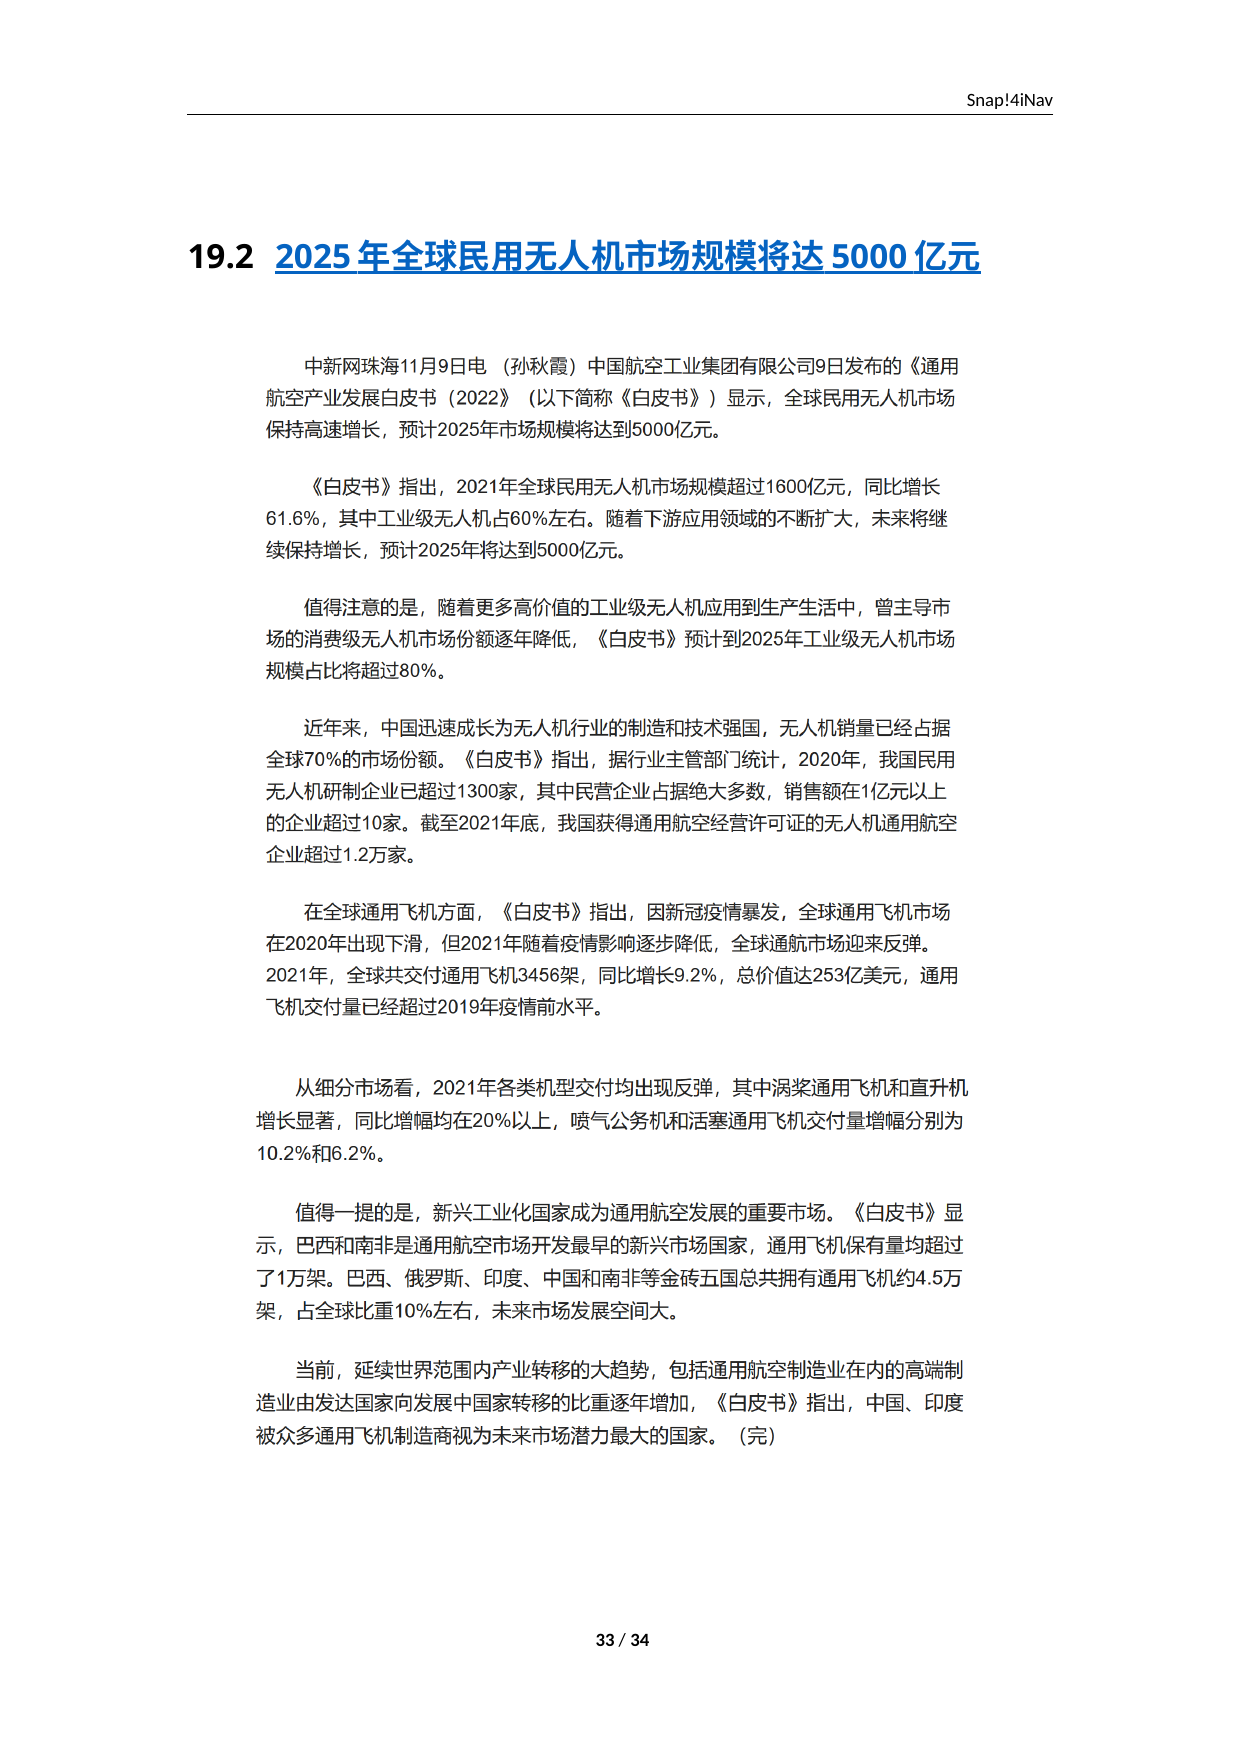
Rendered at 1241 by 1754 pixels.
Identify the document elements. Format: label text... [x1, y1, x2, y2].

subtitle 2025年全球民用无人机市场规模将达5000亿元 [187, 222, 1053, 287]
picture [252, 1063, 988, 1455]
picture [251, 348, 989, 1020]
